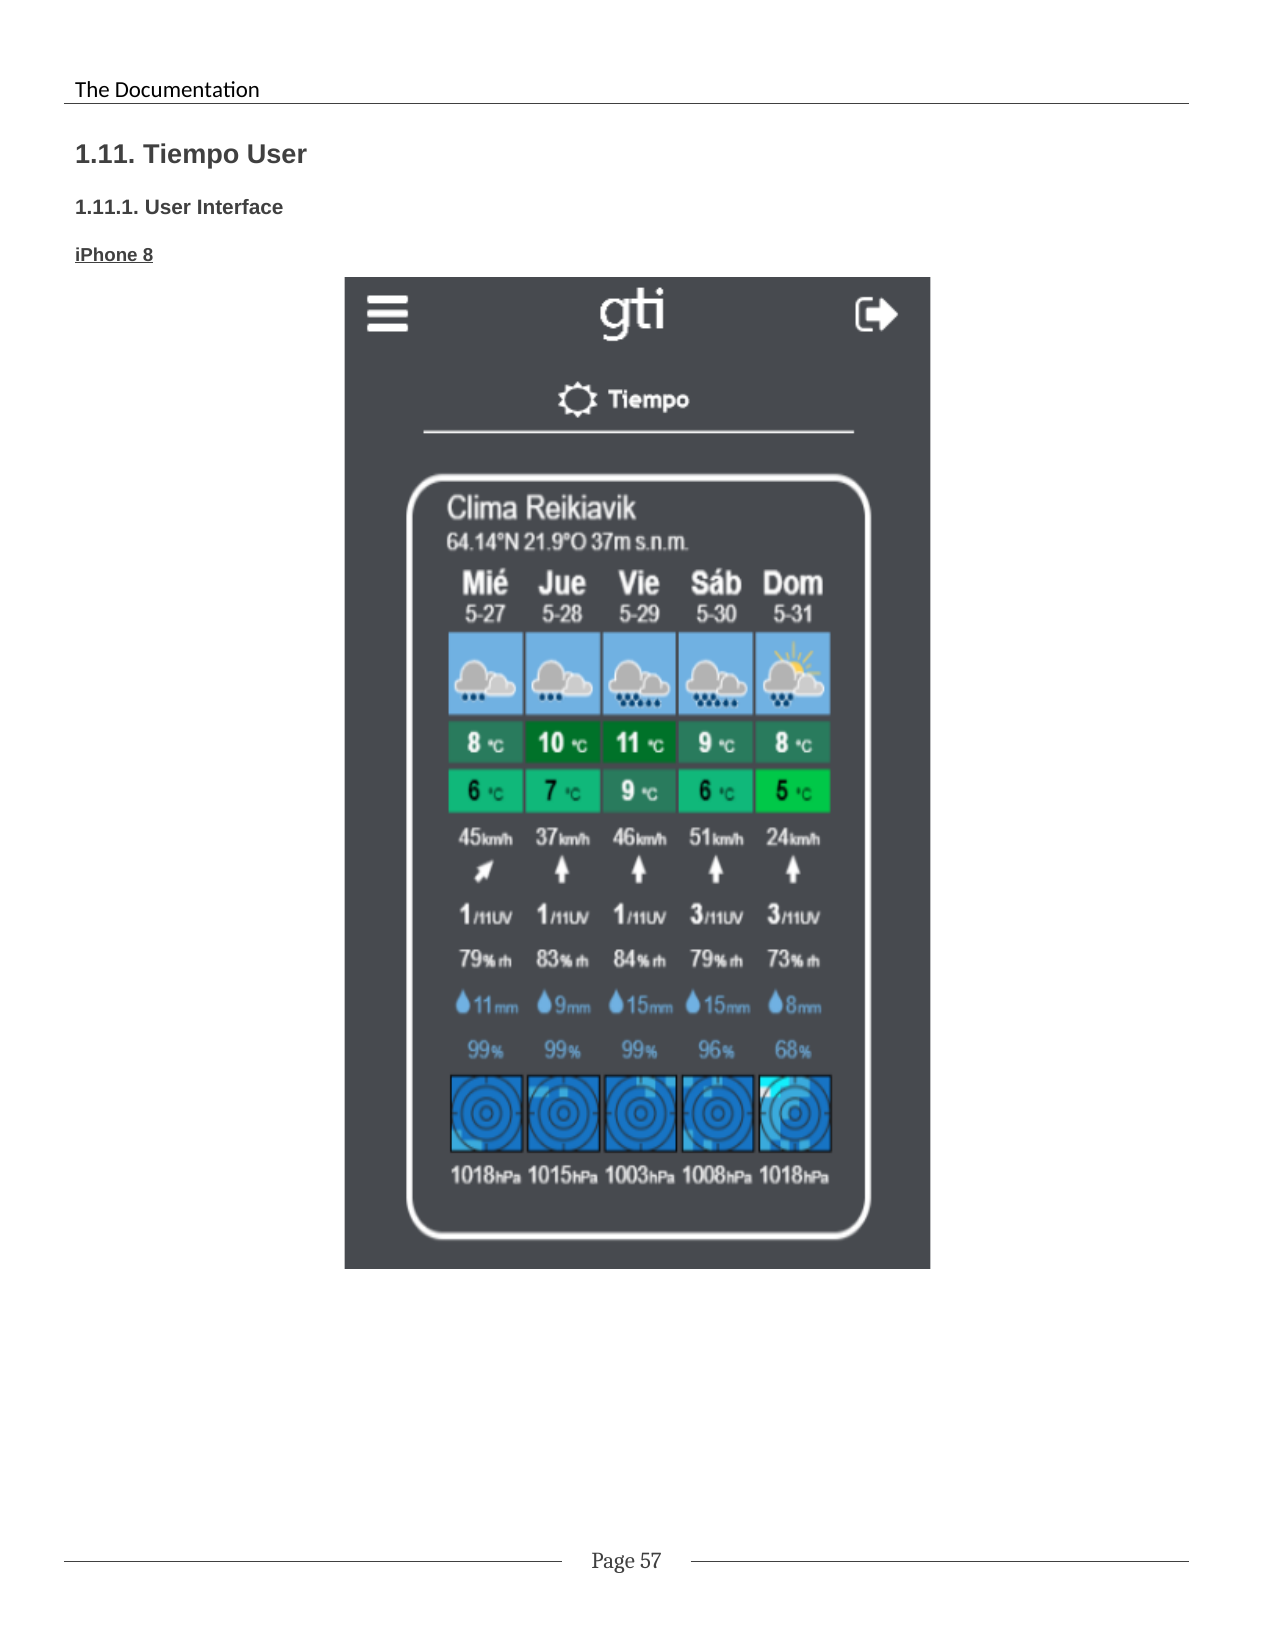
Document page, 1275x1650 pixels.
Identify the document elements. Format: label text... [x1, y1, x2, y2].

subtitle User Interface [75, 194, 1200, 218]
subtitle iPhone 8 [75, 243, 1200, 265]
subtitle Tiempo User [75, 138, 1200, 169]
